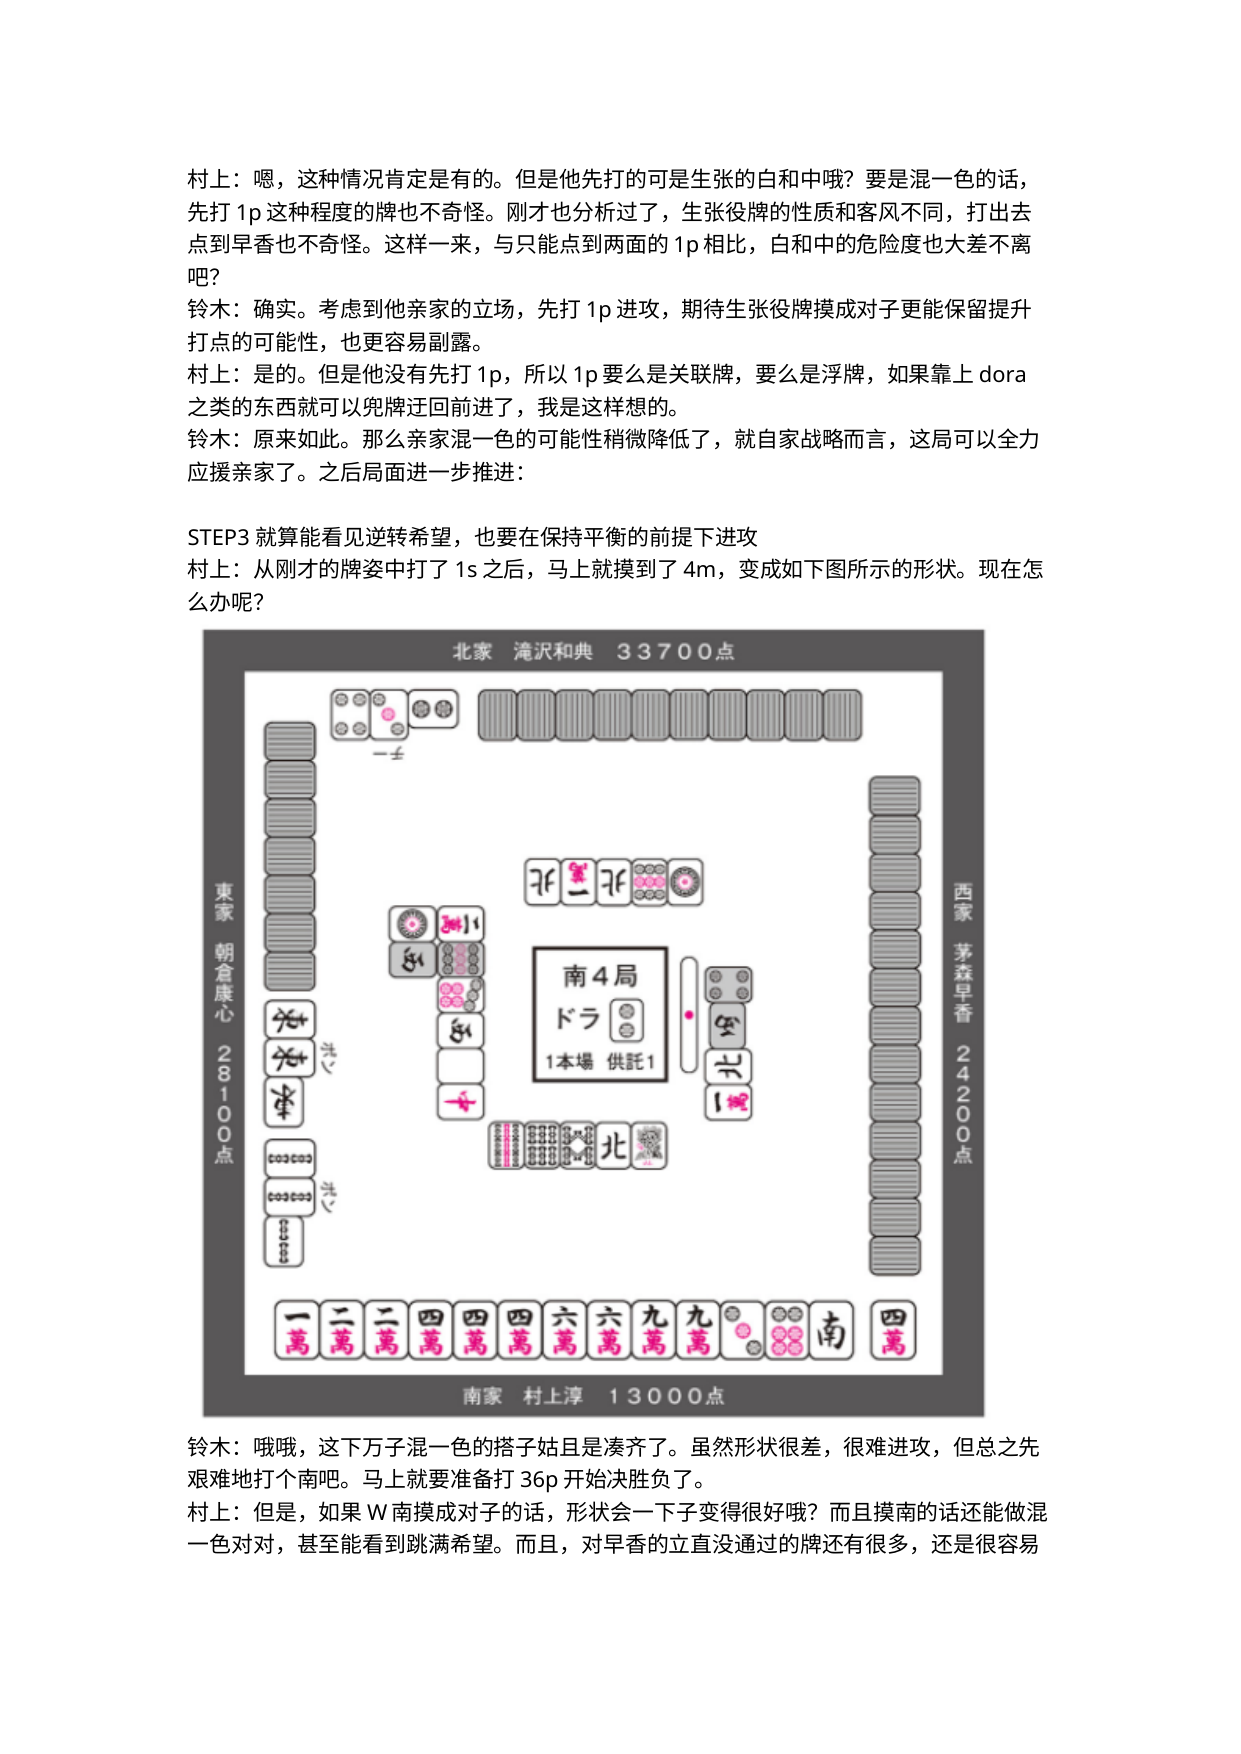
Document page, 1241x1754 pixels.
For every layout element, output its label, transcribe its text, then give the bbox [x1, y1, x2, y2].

text 村上：嗯，这种情况肯定是有的。但是他先打的可是生张的白和中哦？要是混一色的话，先打1p这种程度的牌也不奇怪。刚才也分析过了，生张役牌的性质和客风不同，打出去点到早香也不奇怪。这样一来，与只能点到两面的1p相比，白和中的危险度也大差不离吧？ [187, 162, 1053, 292]
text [187, 1494, 1053, 1559]
text 村上：是的。但是他没有先打1p，所以1p要么是关联牌，要么是浮牌，如果靠上dora之类的东西就可以兜牌迂回前进了，我是这样想的。 [187, 357, 1053, 422]
text 铃木：确实。考虑到他亲家的立场，先打1p进攻，期待生张役牌摸成对子更能保留提升打点的可能性，也更容易副露。 [187, 292, 1053, 357]
text STEP3 就算能看见逆转希望，也要在保持平衡的前提下进攻 [187, 519, 1053, 552]
text 村上：从刚才的牌姿中打了1s之后，马上就摸到了4m，变成如下图所示的形状。现在怎么办呢？ [187, 552, 1053, 617]
picture [187, 617, 1005, 1430]
text 铃木：原来如此。那么亲家混一色的可能性稍微降低了，就自家战略而言，这局可以全力应援亲家了。之后局面进一步推进： [187, 422, 1053, 487]
text 铃木：哦哦，这下万子混一色的搭子姑且是凑齐了。虽然形状很差，很难进攻，但总之先艰难地打个南吧。马上就要准备打36p开始决胜负了。 [187, 1429, 1053, 1494]
